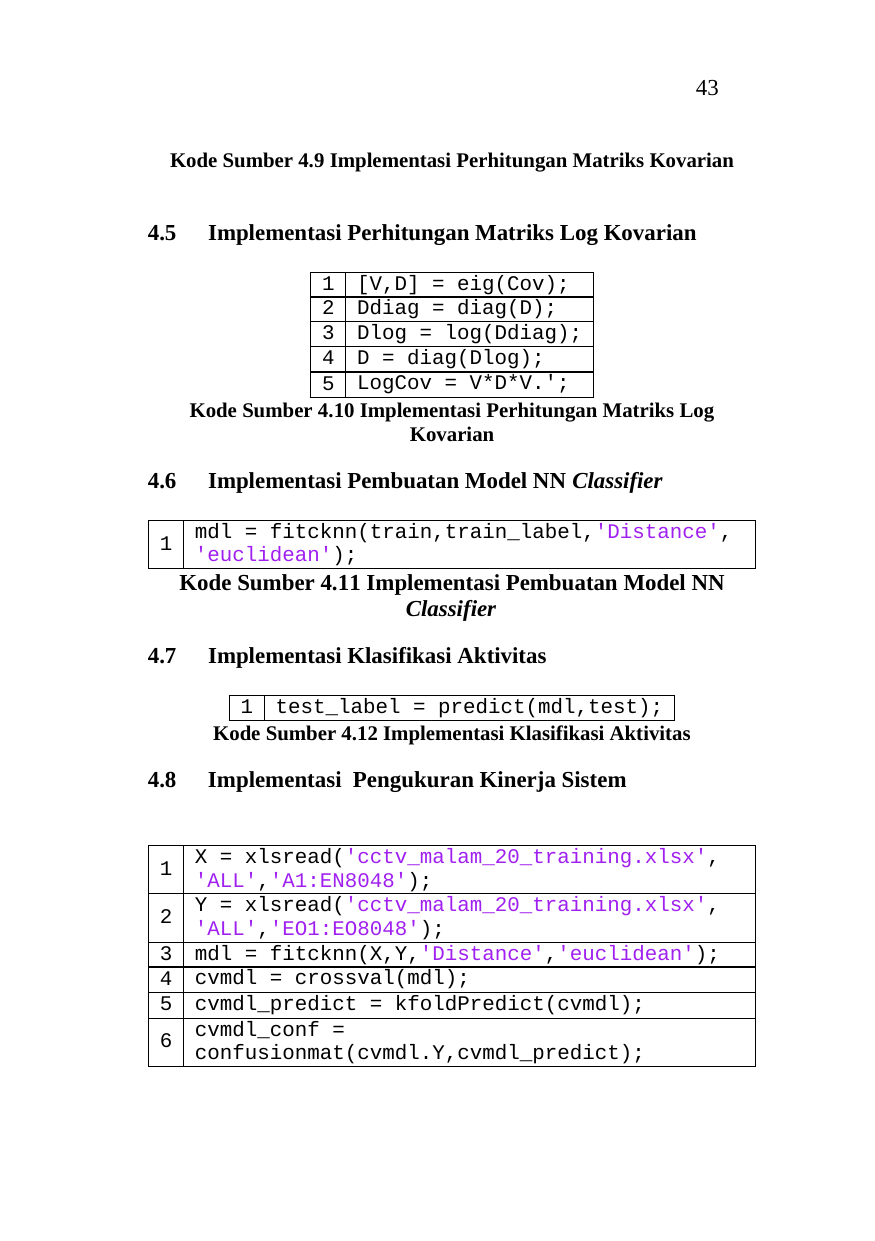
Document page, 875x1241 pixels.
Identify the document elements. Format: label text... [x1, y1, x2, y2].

table_cell Y = xlsread('cctv_malam_20_training.xlsx', 'ALL','EO1:EO8048'); [184, 894, 755, 942]
subtitle Implementasi Perhitungan Matriks Log Kovarian [148, 219, 756, 245]
text Kode Sumber 4.9 Implementasi Perhitungan Matriks Kovarian [148, 148, 756, 172]
table_header 1 [149, 521, 183, 568]
table_cell 2 [311, 298, 345, 321]
table_header 1 [149, 846, 183, 893]
table_cell D = diag(Dlog); [346, 347, 593, 371]
table_cell 3 [311, 322, 345, 346]
table_cell Ddiag = diag(D); [346, 298, 593, 321]
table_header 1 [311, 273, 345, 296]
table_cell 5 [311, 373, 345, 397]
table_cell 2 [149, 894, 183, 942]
table_cell cvmdl_predict = kfoldPredict(cvmdl); [184, 993, 755, 1018]
text Kode Sumber 4.12 Implementasi Klasifikasi Aktivitas [148, 721, 756, 745]
table_cell 4 [149, 968, 183, 992]
text Kode Sumber 4.10 Implementasi Perhitungan Matriks Log Kovarian [148, 398, 756, 446]
table_cell mdl = fitcknn(X,Y,'Distance','euclidean'); [184, 943, 755, 966]
table_cell Dlog = log(Ddiag); [346, 322, 593, 346]
subtitle Implementasi Pembuatan Model NN Classifier [148, 467, 756, 493]
table_header [V,D] = eig(Cov); [346, 273, 593, 296]
table_cell LogCov = V*D*V.'; [346, 373, 593, 397]
table_header 1 [230, 696, 264, 720]
subtitle Implementasi Klasifikasi Aktivitas [148, 643, 756, 669]
table_cell 5 [149, 993, 183, 1018]
table_cell 3 [149, 943, 183, 966]
text Kode Sumber 4.11 Implementasi Pembuatan Model NN Classifier [148, 569, 756, 622]
table_cell cvmdl = crossval(mdl); [184, 968, 755, 992]
table_cell 4 [311, 347, 345, 371]
table_header mdl = fitcknn(train,train_label,'Distance', 'euclidean'); [184, 521, 755, 568]
subtitle Implementasi Pengukuran Kinerja Sistem [148, 766, 756, 792]
table_cell 6 [149, 1019, 183, 1066]
table_header X = xlsread('cctv_malam_20_training.xlsx', 'ALL','A1:EN8048'); [184, 846, 755, 893]
table_cell cvmdl_conf = confusionmat(cvmdl.Y,cvmdl_predict); [184, 1019, 755, 1066]
table_header test_label = predict(mdl,test); [265, 696, 674, 720]
